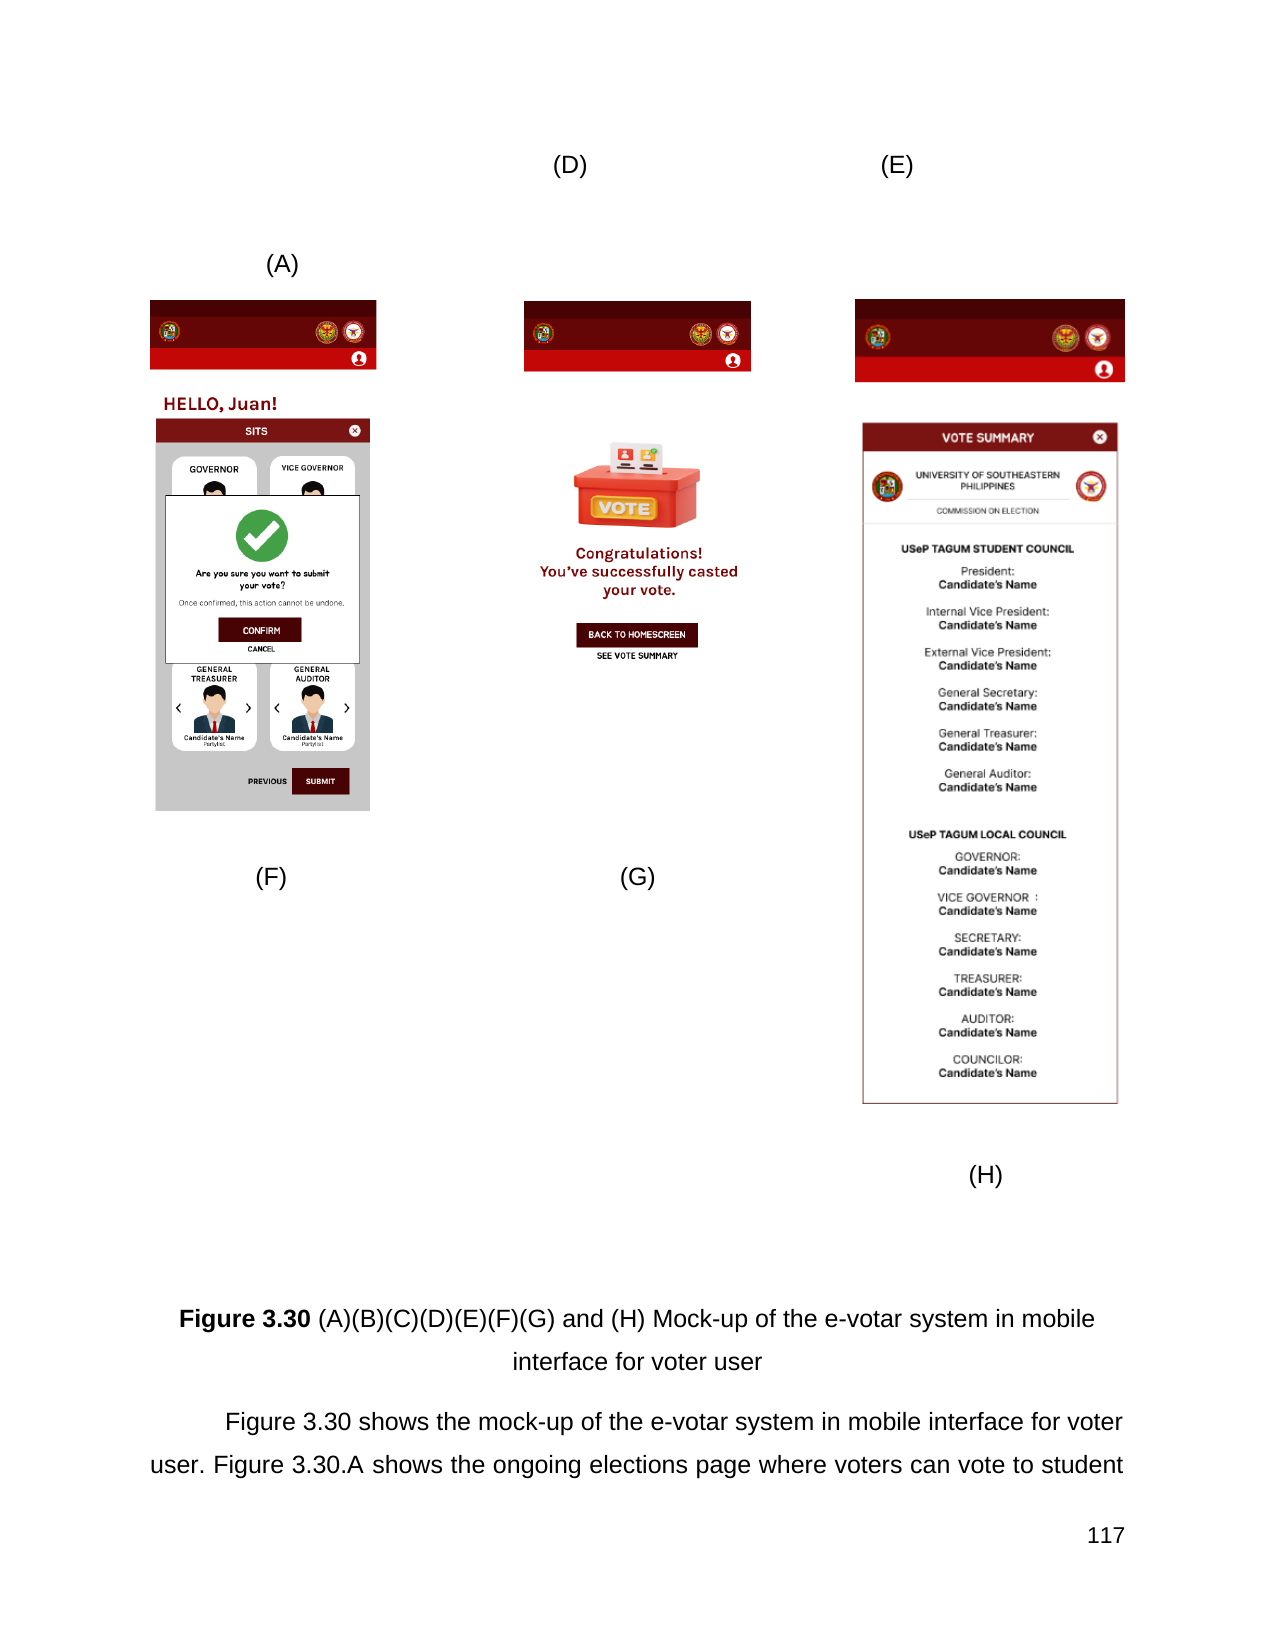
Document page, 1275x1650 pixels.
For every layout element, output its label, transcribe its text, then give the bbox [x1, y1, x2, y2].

text (F) (G) [150, 862, 855, 891]
picture [150, 300, 377, 825]
text (H) [150, 1160, 1125, 1189]
text (A) [225, 249, 1125, 278]
text Figure 3.30 (A)(B)(C)(D)(E)(F)(G) and (H) Mock-up of the e-votar system in mobile interface for voter user [150, 1304, 1125, 1376]
text (D) (E) [150, 150, 1125, 179]
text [150, 1407, 1125, 1479]
picture [524, 301, 751, 827]
picture [855, 299, 1125, 1131]
